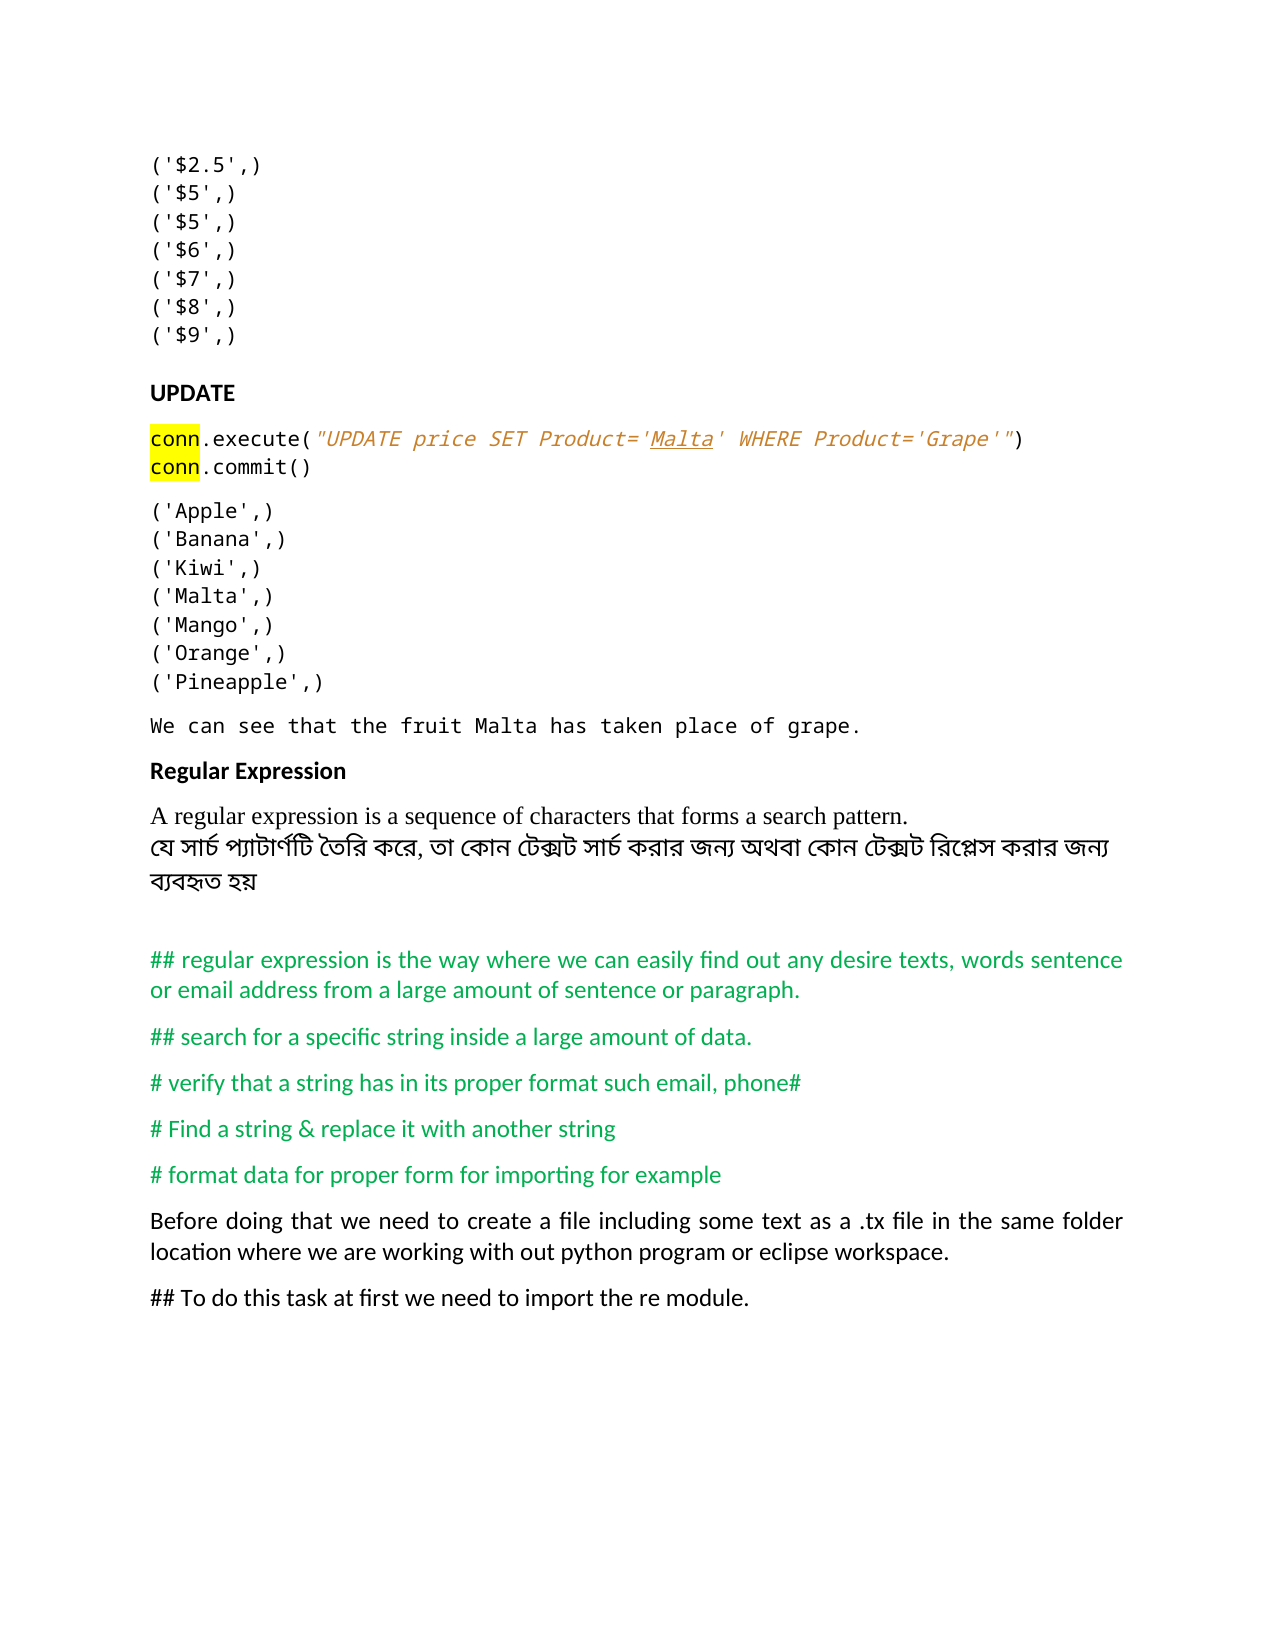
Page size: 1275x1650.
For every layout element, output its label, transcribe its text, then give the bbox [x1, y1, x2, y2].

text # format data for proper form for importing for example [150, 1159, 1125, 1190]
text ('Malta',) [150, 581, 1125, 610]
text We can see that the fruit Malta has taken place of grape. [150, 711, 1125, 739]
text Before doing that we need to create a file including some text as a .tx file in the same folder location where we are working with out python program or eclipse workspace. [150, 1205, 1125, 1266]
text ('$7',) [150, 264, 1125, 292]
text ## regular expression is the way where we can easily find out any desire texts, words sentence or email address from a large amount of sentence or paragraph. [150, 944, 1125, 1005]
text A regular expression is a sequence of characters that forms a search pattern. [150, 801, 1125, 830]
text conn.execute("UPDATE price SET Product='Malta' WHERE Product='Grape'") [200, 424, 1125, 452]
text ('$9',) [150, 321, 1125, 349]
text ## To do this task at first we need to import the re module. [150, 1282, 1125, 1312]
text ## search for a specific string inside a large amount of data. [150, 1021, 1125, 1051]
text ('$8',) [150, 292, 1125, 321]
text Regular Expression [150, 755, 1125, 785]
text ('$6',) [150, 235, 1125, 264]
text যে সার্চ প্যাটার্ণটি তৈরি করে, তা কোন টেক্সট সার্চ করার জন্য অথবা কোন টেক্সট রিপ্লেস করার জন্য ব্যবহৃত হয় [150, 830, 1125, 898]
text ('Apple',) [150, 496, 1125, 524]
text # Find a string & replace it with another string [150, 1113, 1125, 1143]
text ('Kiwi',) [150, 553, 1125, 581]
text ('$2.5',) [150, 150, 1125, 178]
text UPDATE [150, 377, 1125, 408]
text ('Pineapple',) [150, 667, 1125, 695]
text conn.commit() [200, 452, 1125, 481]
text ('$5',) [150, 178, 1125, 207]
text ('Orange',) [150, 638, 1125, 667]
text # verify that a string has in its proper format such email, phone# [150, 1067, 1125, 1097]
text ('Mango',) [150, 610, 1125, 638]
text ('Banana',) [150, 524, 1125, 553]
text ('$5',) [150, 207, 1125, 235]
